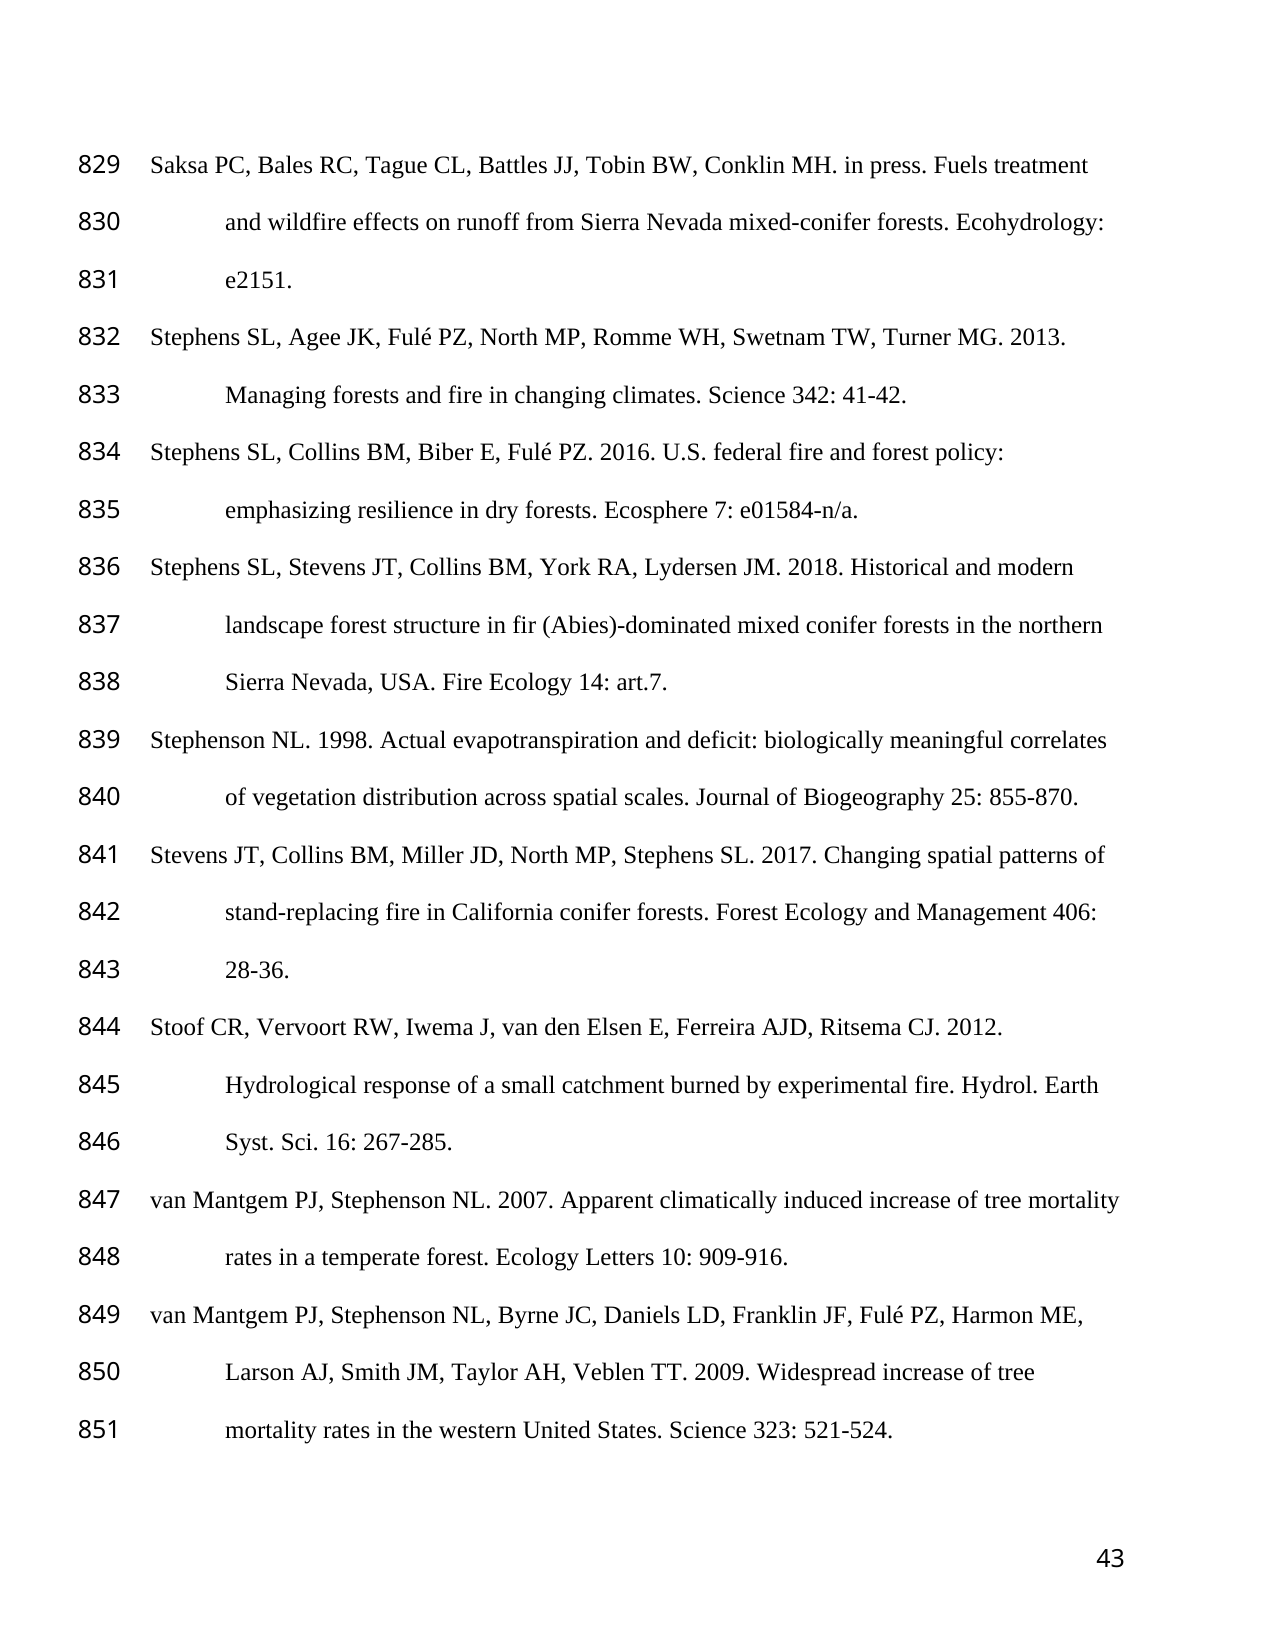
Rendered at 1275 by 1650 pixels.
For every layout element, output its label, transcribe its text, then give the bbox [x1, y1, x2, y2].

text Stephens SL, Agee JK, Fulé PZ, North MP, Romme WH, Swetnam TW, Turner MG. 2013. Managing forests and fire in changing climates. Science 342: 41-42. [150, 322, 1125, 409]
text Stephenson NL. 1998. Actual evapotranspiration and deficit: biologically meaningful correlates of vegetation distribution across spatial scales. Journal of Biogeography 25: 855-870. [150, 725, 1125, 811]
text van Mantgem PJ, Stephenson NL, Byrne JC, Daniels LD, Franklin JF, Fulé PZ, Harmon ME, Larson AJ, Smith JM, Taylor AH, Veblen TT. 2009. Widespread increase of tree mortality rates in the western United States. Science 323: 521-524. [150, 1300, 1125, 1444]
text Saksa PC, Bales RC, Tague CL, Battles JJ, Tobin BW, Conklin MH. in press. Fuels treatment and wildfire effects on runoff from Sierra Nevada mixed-conifer forests. Ecohydrology: e2151. [150, 150, 1125, 294]
text Stoof CR, Vervoort RW, Iwema J, van den Elsen E, Ferreira AJD, Ritsema CJ. 2012. Hydrological response of a small catchment burned by experimental fire. Hydrol. Earth Syst. Sci. 16: 267-285. [150, 1012, 1125, 1156]
text Stephens SL, Stevens JT, Collins BM, York RA, Lydersen JM. 2018. Historical and modern landscape forest structure in fir (Abies)-dominated mixed conifer forests in the northern Sierra Nevada, USA. Fire Ecology 14: art.7. [150, 552, 1125, 696]
text Stephens SL, Collins BM, Biber E, Fulé PZ. 2016. U.S. federal fire and forest policy: emphasizing resilience in dry forests. Ecosphere 7: e01584-n/a. [150, 437, 1125, 524]
text van Mantgem PJ, Stephenson NL. 2007. Apparent climatically induced increase of tree mortality rates in a temperate forest. Ecology Letters 10: 909-916. [150, 1185, 1125, 1271]
text Stevens JT, Collins BM, Miller JD, North MP, Stephens SL. 2017. Changing spatial patterns of stand-replacing fire in California conifer forests. Forest Ecology and Management 406: 28-36. [150, 840, 1125, 984]
